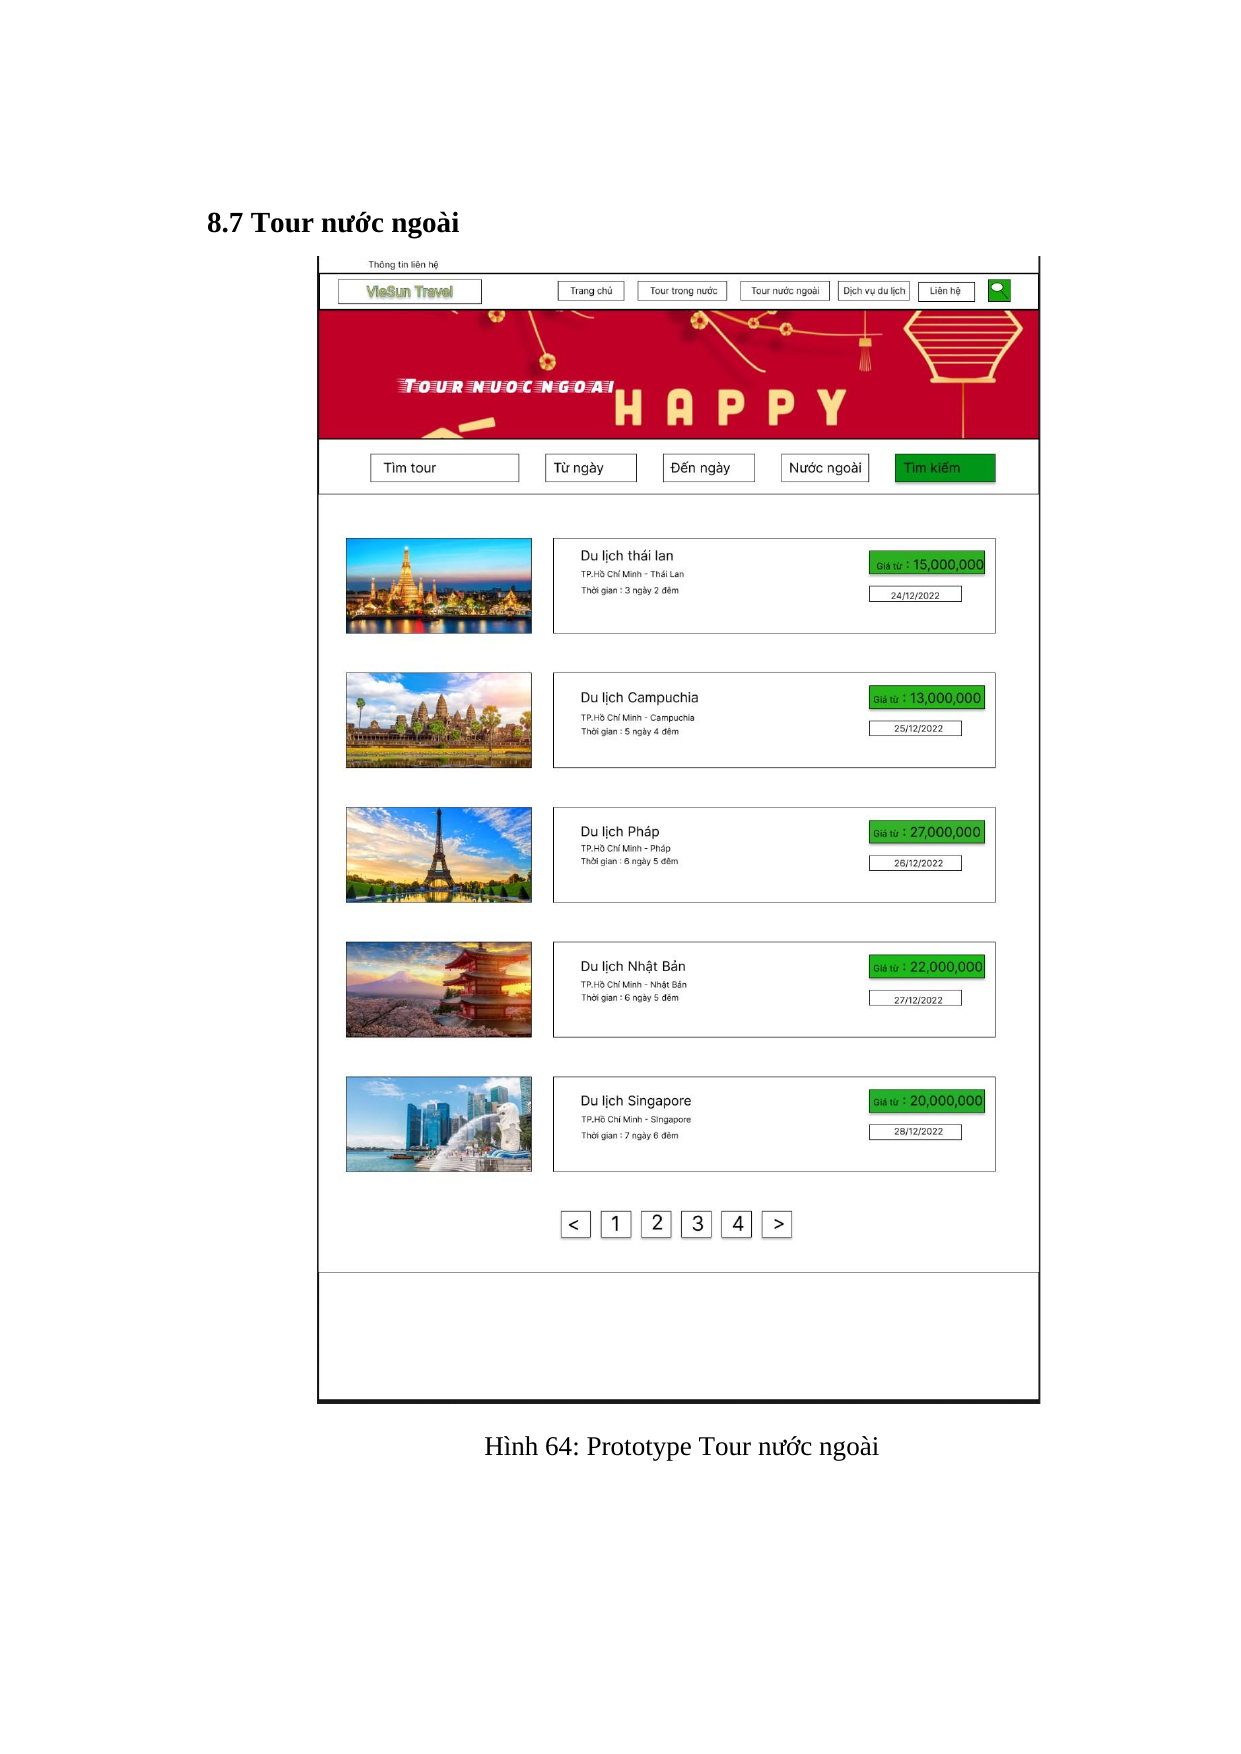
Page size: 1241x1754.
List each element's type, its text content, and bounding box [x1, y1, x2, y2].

text Hình 64: Prototype Tour nước ngoài [484, 279, 1134, 1461]
picture [317, 256, 1041, 1404]
subtitle Tour nước ngoài [207, 206, 1134, 239]
